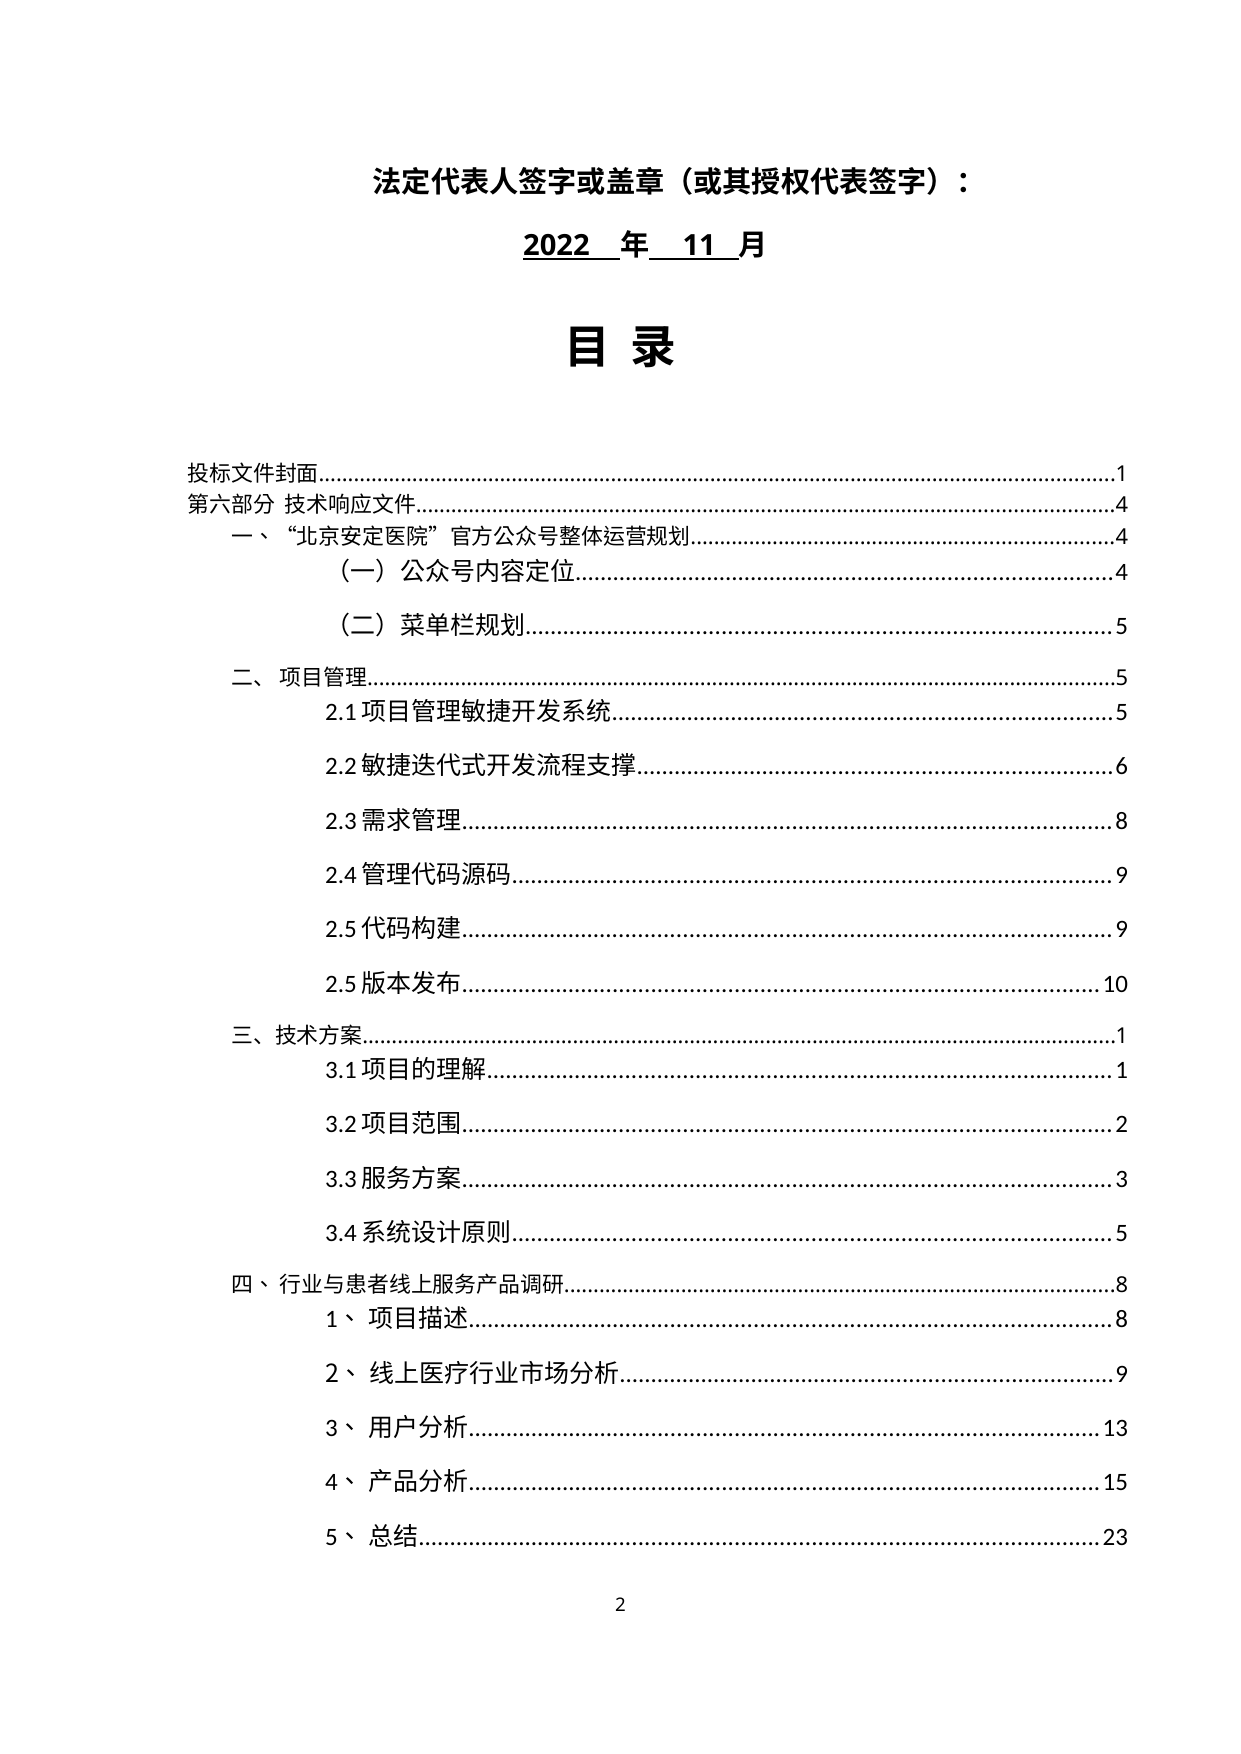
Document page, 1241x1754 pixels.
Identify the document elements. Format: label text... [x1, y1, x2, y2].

text 法定代表人签字或盖章（或其授权代表签字）： [187, 158, 1053, 200]
subtitle 目 录 [187, 310, 1053, 376]
text 2022 年 11 月 [187, 222, 1053, 264]
